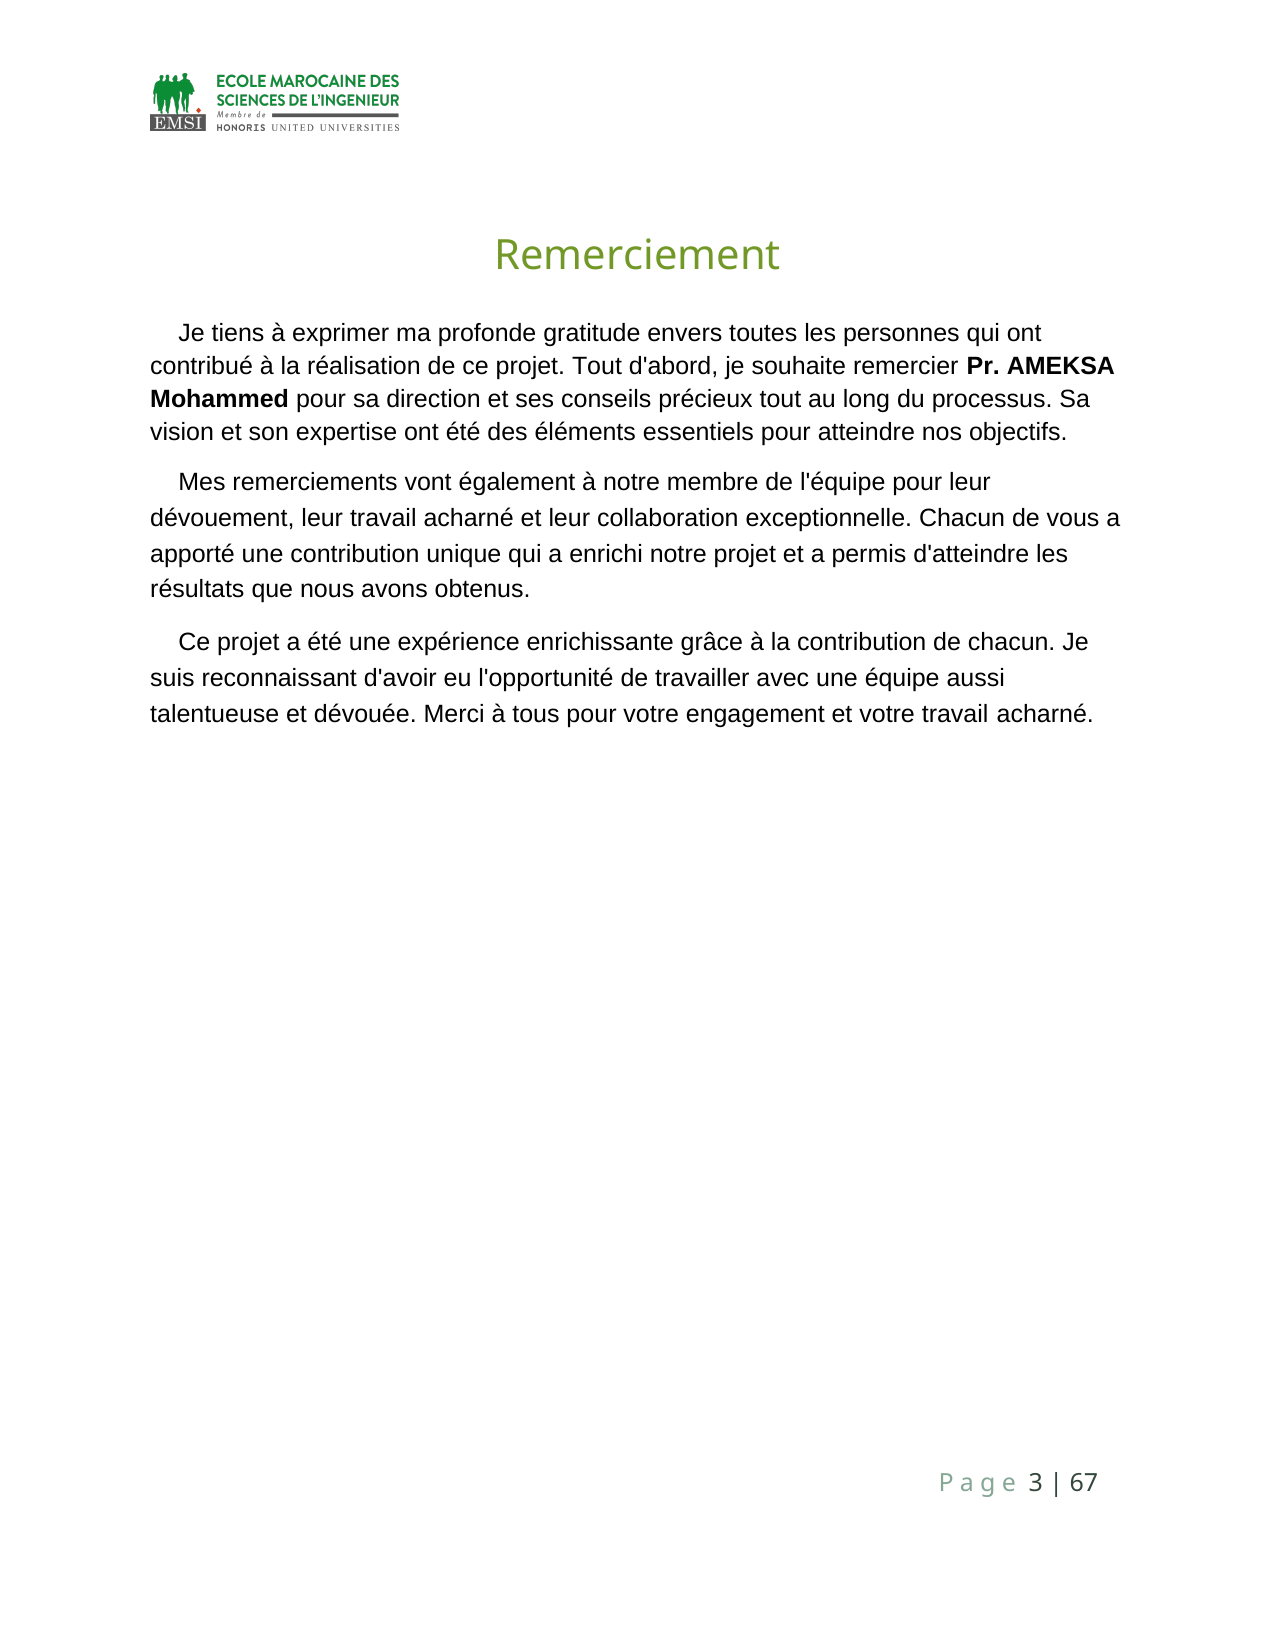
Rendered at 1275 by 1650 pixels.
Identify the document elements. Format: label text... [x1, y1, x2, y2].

subtitle Remerciement [150, 224, 1125, 281]
text Je tiens à exprimer ma profonde gratitude envers toutes les personnes qui ont contribué à la réalisation de ce projet. Tout d'abord, je souhaite remercier Pr. AMEKSA Mohammed pour sa direction et ses conseils précieux tout au long du processus. Sa vision et son expertise ont été des éléments essentiels pour atteindre nos objectifs. [150, 318, 1125, 446]
text Ce projet a été une expérience enrichissante grâce à la contribution de chacun. Je suis reconnaissant d'avoir eu l'opportunité de travailler avec une équipe aussi talentueuse et dévouée. Merci à tous pour votre engagement et votre travail acharné. [150, 627, 1125, 728]
picture [150, 73, 399, 131]
text Mes remerciements vont également à notre membre de l'équipe pour leur dévouement, leur travail acharné et leur collaboration exceptionnelle. Chacun de vous a apporté une contribution unique qui a enrichi notre projet et a permis d'atteindre les résultats que nous avons obtenus. [150, 467, 1125, 603]
